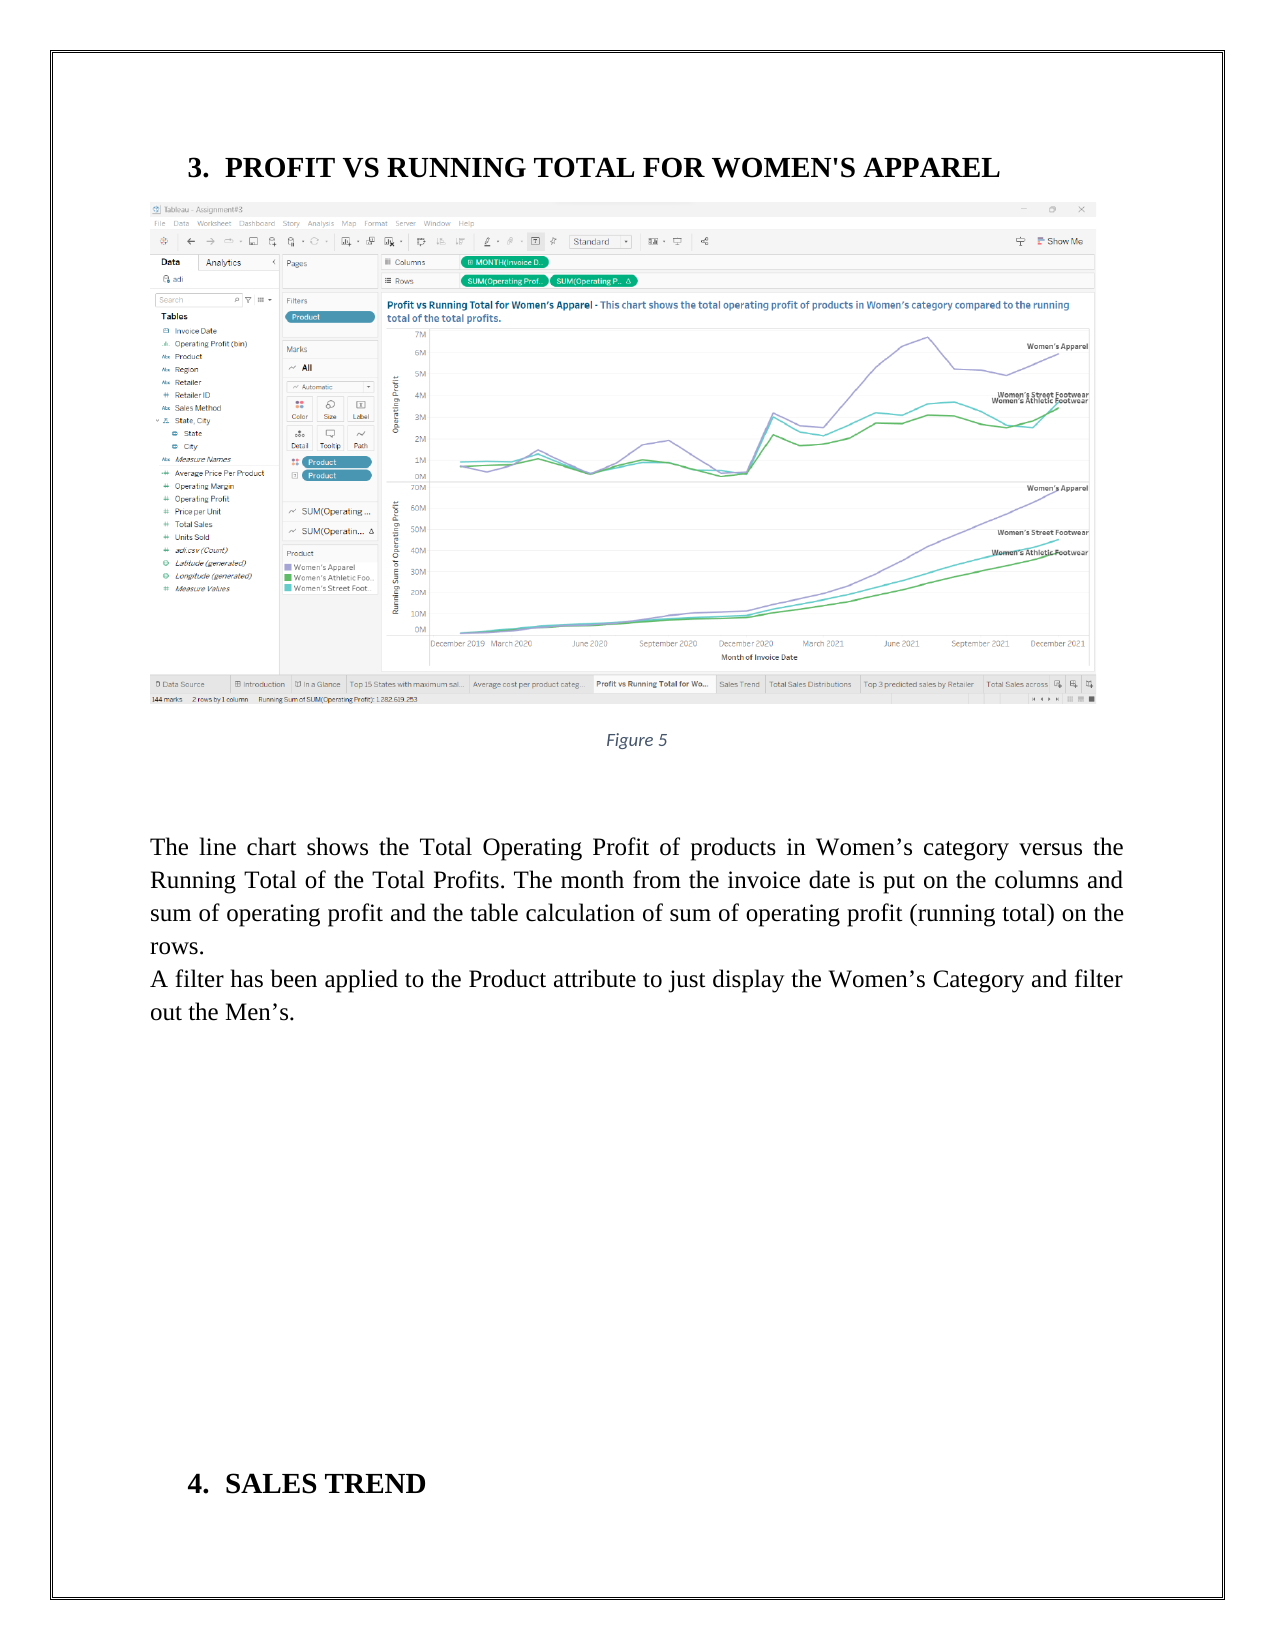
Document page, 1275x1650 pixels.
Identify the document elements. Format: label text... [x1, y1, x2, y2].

text The line chart shows the Total Operating Profit of products in Women’s category versus the Running Total of the Total Profits. The month from the invoice date is put on the columns and sum of operating profit and the table calculation of sum of operating profit (running total) on the rows. A filter has been applied to the Product attribute to just display the Women’s Category and filter out the Men’s. [150, 832, 1125, 1026]
text Figure 5 [150, 729, 1125, 752]
list PROFIT VS RUNNING TOTAL FOR WOMEN'S APPAREL [187, 150, 1125, 183]
list SALES TREND [187, 1466, 1125, 1500]
picture [150, 202, 1097, 704]
